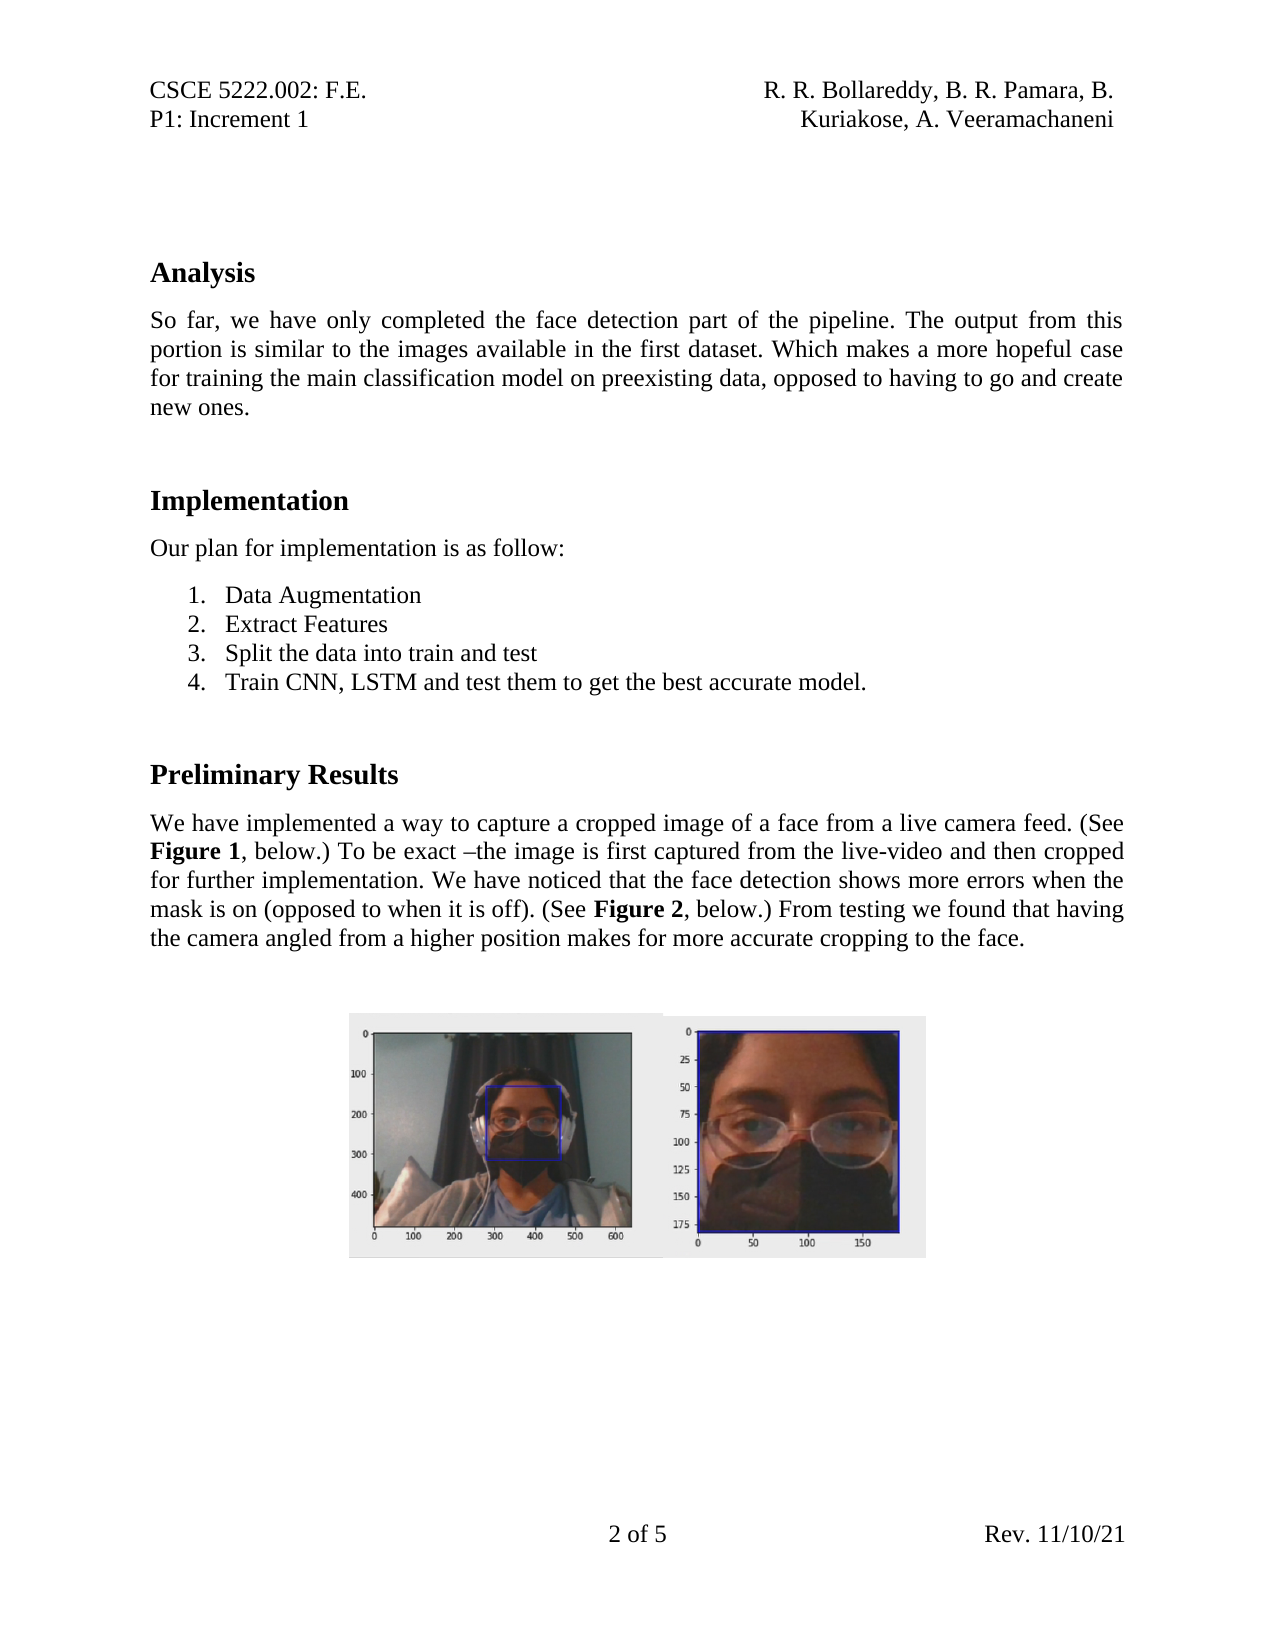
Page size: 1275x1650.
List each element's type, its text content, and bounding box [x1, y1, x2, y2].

text Analysis [150, 255, 1125, 289]
text So far, we have only completed the face detection part of the pipeline. The output from this portion is similar to the images available in the first dataset. Which makes a more hopeful case for training the main classification model on preexisting data, opposed to having to go and create new ones. [150, 306, 1125, 421]
list Extract Features [187, 609, 1125, 638]
list Data Augmentation [187, 580, 1125, 609]
text Preliminary Results [150, 757, 1125, 791]
picture [349, 1013, 926, 1258]
text Implementation [150, 483, 1125, 516]
list Train CNN, LSTM and test them to get the best accurate model. [187, 667, 1125, 695]
text Our plan for implementation is as follow: [150, 533, 1125, 562]
list Split the data into train and test [187, 638, 1125, 667]
text We have implemented a way to capture a cropped image of a face from a live camera feed. (See Figure 1, below.) To be exact –the image is first captured from the live-video and then cropped for further implementation. We have noticed that the face detection shows more errors when the mask is on (opposed to when it is off). (See Figure 2, below.) From testing we found that having the camera angled from a higher position makes for more accurate cropping to the face. [150, 808, 1125, 951]
